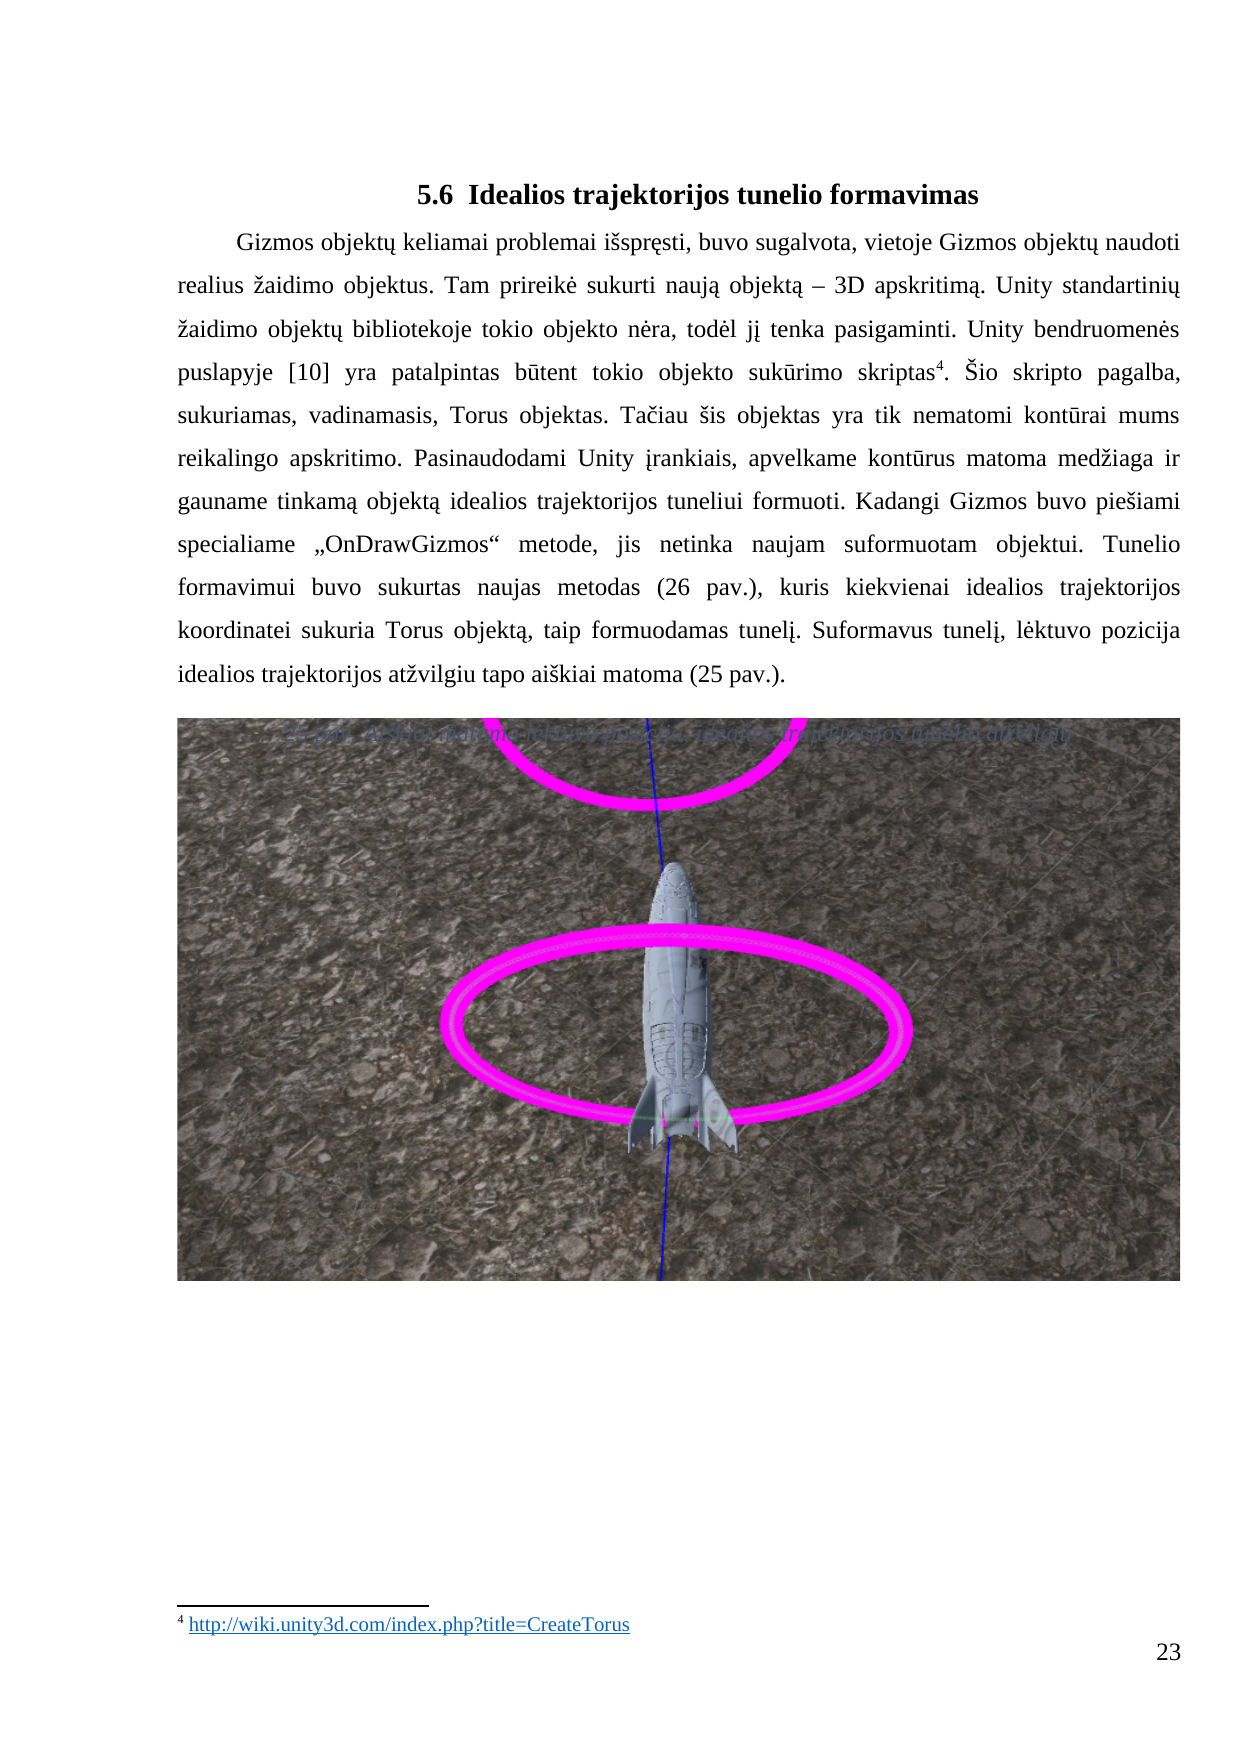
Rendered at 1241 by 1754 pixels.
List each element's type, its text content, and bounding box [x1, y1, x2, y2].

subtitle Idealios trajektorijos tunelio formavimas [215, 177, 1181, 211]
picture [177, 718, 1181, 1281]
text Gizmos objektų keliamai problemai išspręsti, buvo sugalvota, vietoje Gizmos objektų naudoti realius žaidimo objektus. Tam prireikė sukurti naują objektą – 3D apskritimą. Unity standartinių žaidimo objektų bibliotekoje tokio objekto nėra, todėl jį tenka pasigaminti. Unity bendruomenės puslapyje [10] yra patalpintas būtent tokio objekto sukūrimo skriptas. Šio skripto pagalba, sukuriamas, vadinamasis, Torus objektas. Tačiau šis objektas yra tik nematomi kontūrai mums reikalingo apskritimo. Pasinaudodami Unity įrankiais, apvelkame kontūrus matoma medžiaga ir gauname tinkamą objektą idealios trajektorijos tuneliui formuoti. Kadangi Gizmos buvo piešiami specialiame „OnDrawGizmos“ metode, jis netinka naujam suformuotam objektui. Tunelio formavimui buvo sukurtas naujas metodas (26 pav.), kuris kiekvienai idealios trajektorijos koordinatei sukuria Torus objektą, taip formuodamas tunelį. Suformavus tunelį, lėktuvo pozicija idealios trajektorijos atžvilgiu tapo aiškiai matoma (25 pav.). [177, 227, 1181, 687]
